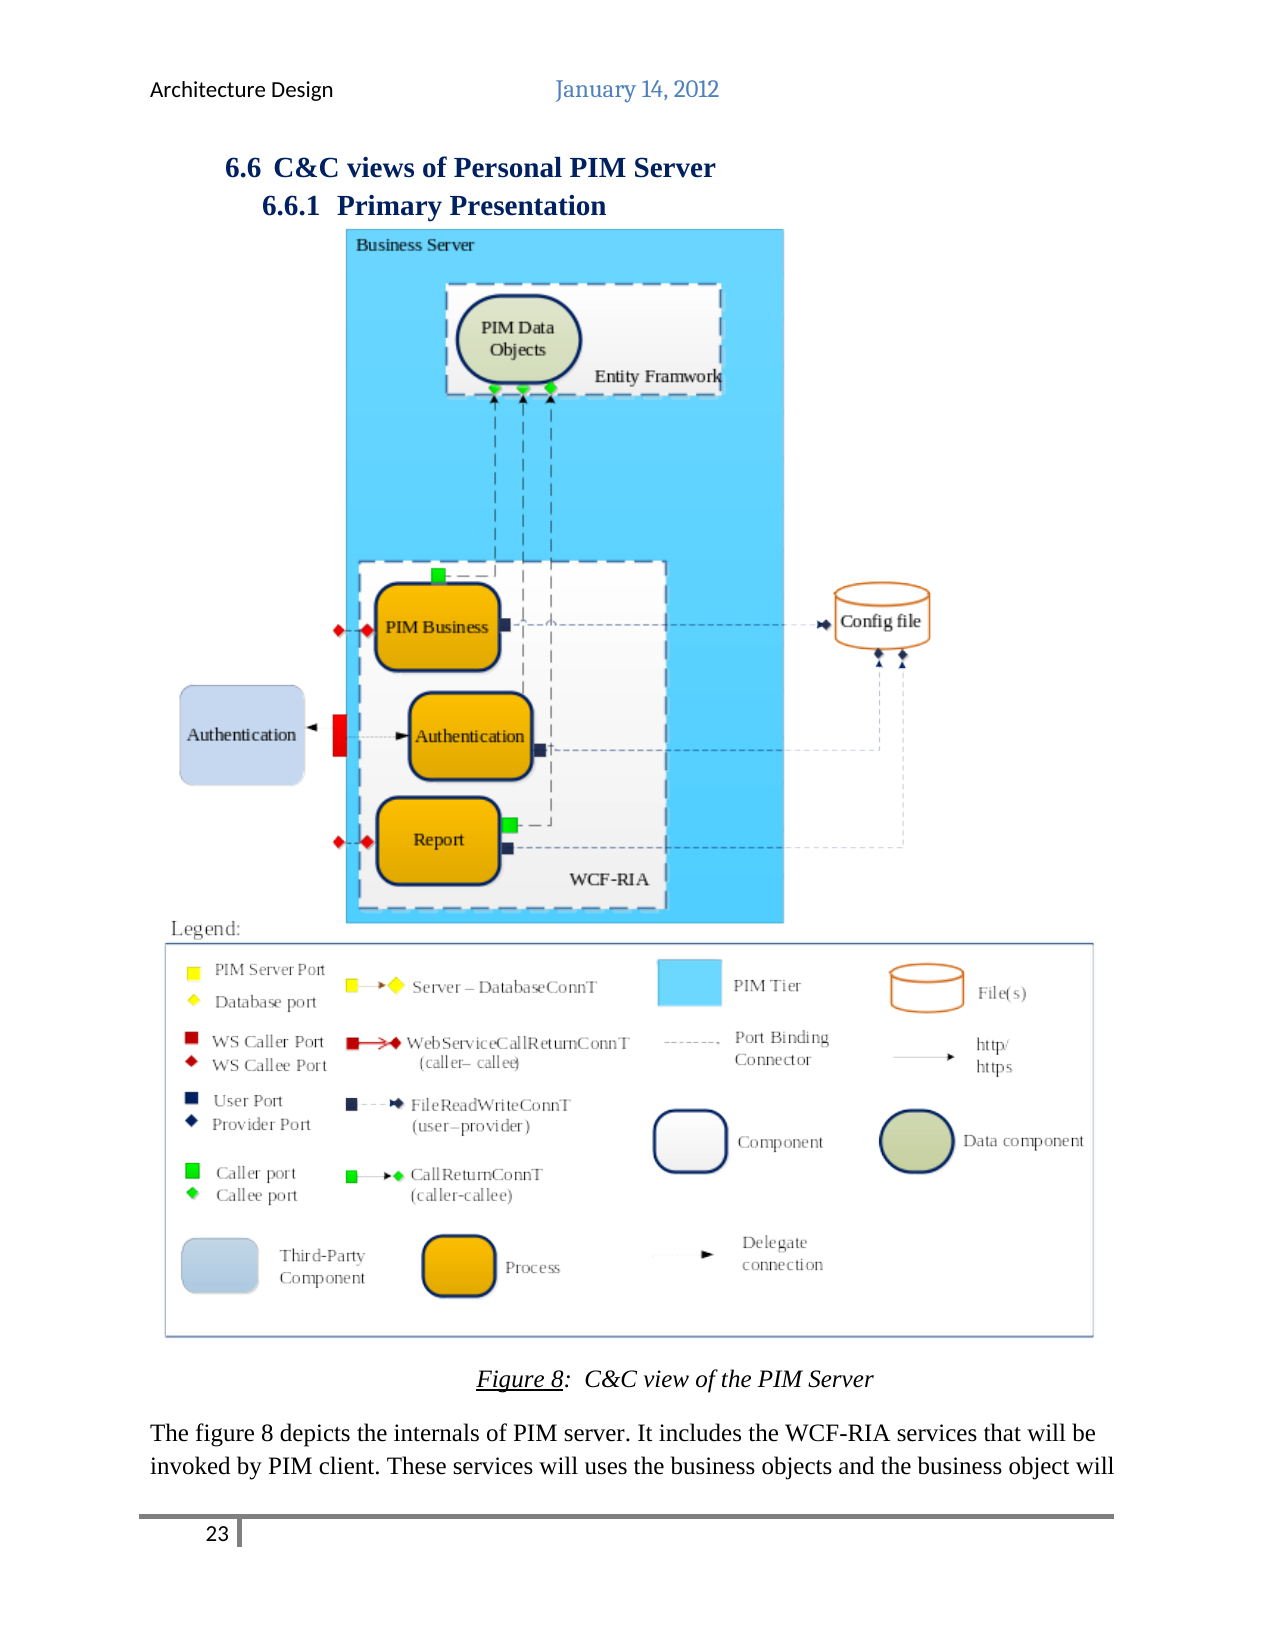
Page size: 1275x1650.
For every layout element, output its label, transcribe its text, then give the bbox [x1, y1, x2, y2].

subtitle Primary Presentation [262, 188, 1125, 222]
text Figure 8: C&C view of the PIM Server [150, 1364, 1125, 1393]
subtitle C&C views of Personal PIM Server [225, 150, 1125, 183]
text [150, 1418, 1125, 1480]
